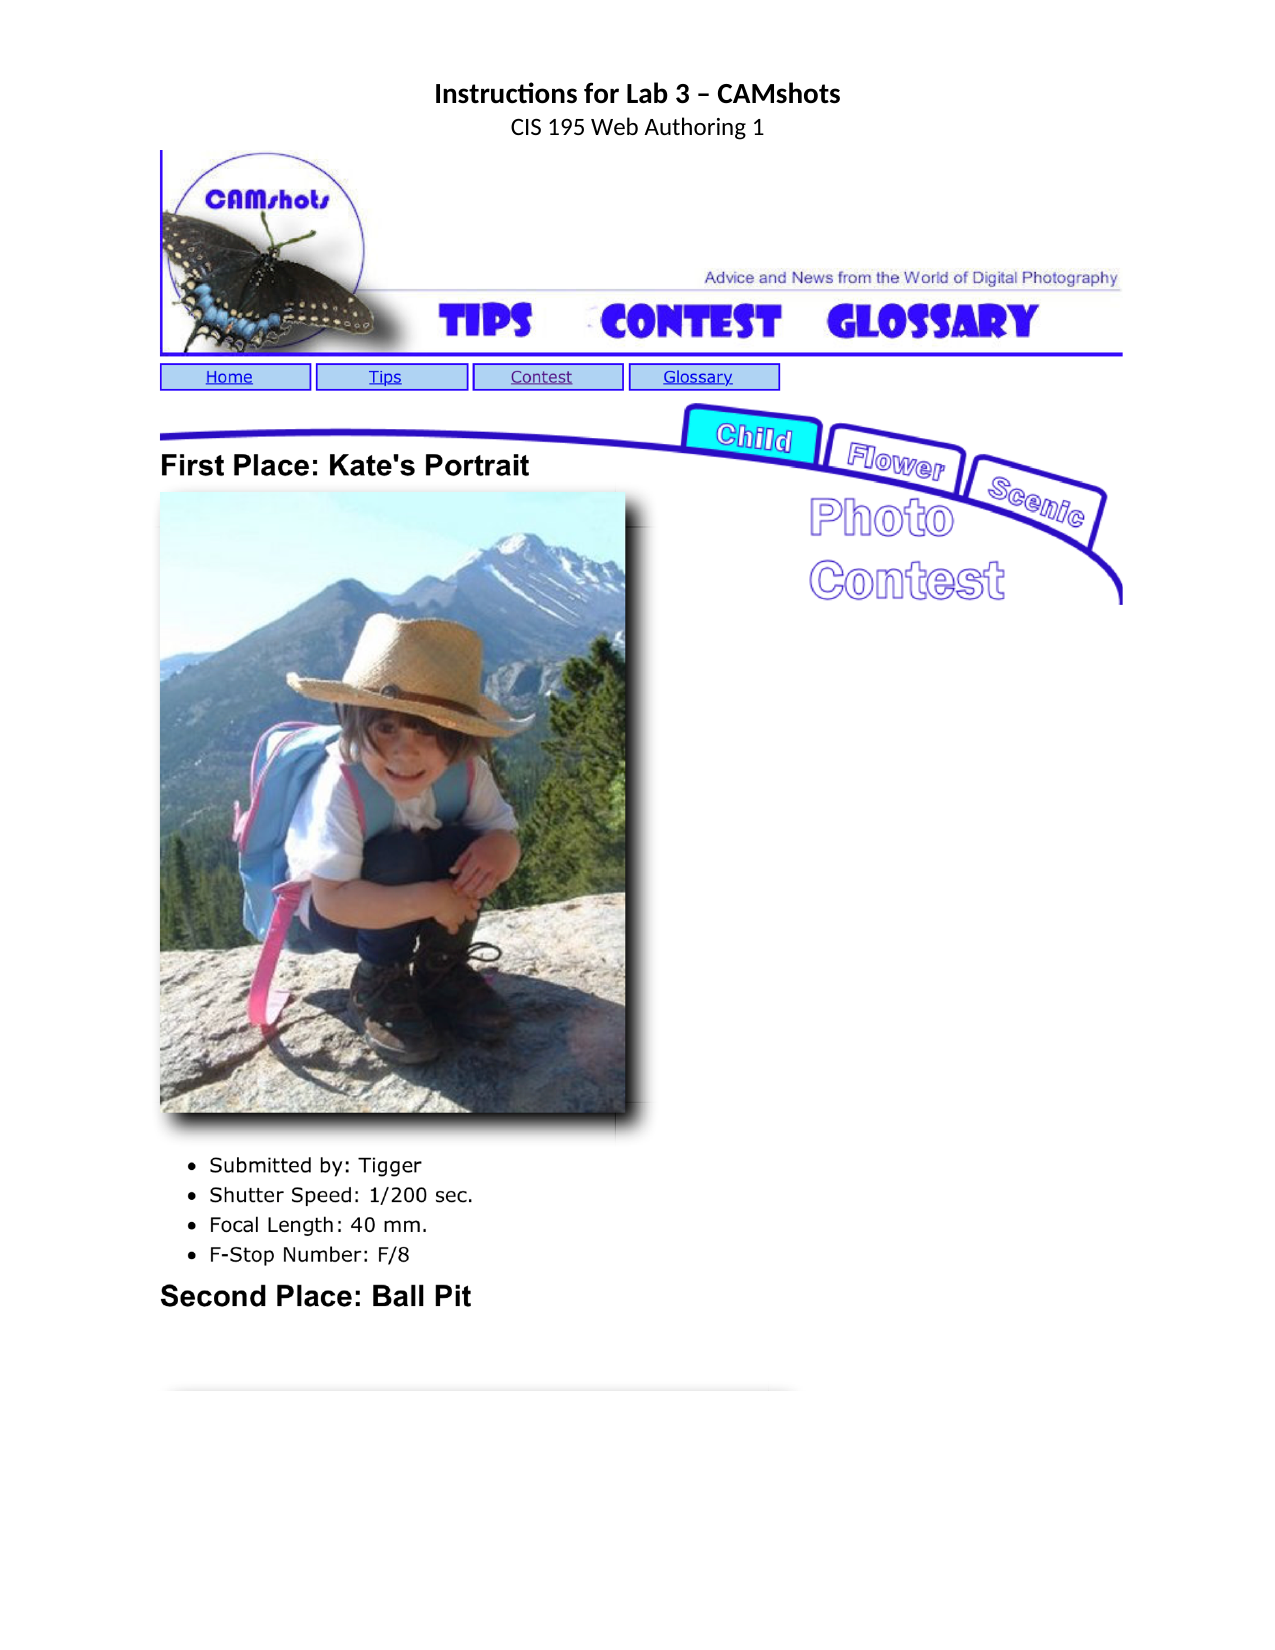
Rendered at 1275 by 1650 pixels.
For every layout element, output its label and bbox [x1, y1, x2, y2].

picture [150, 150, 1123, 1391]
